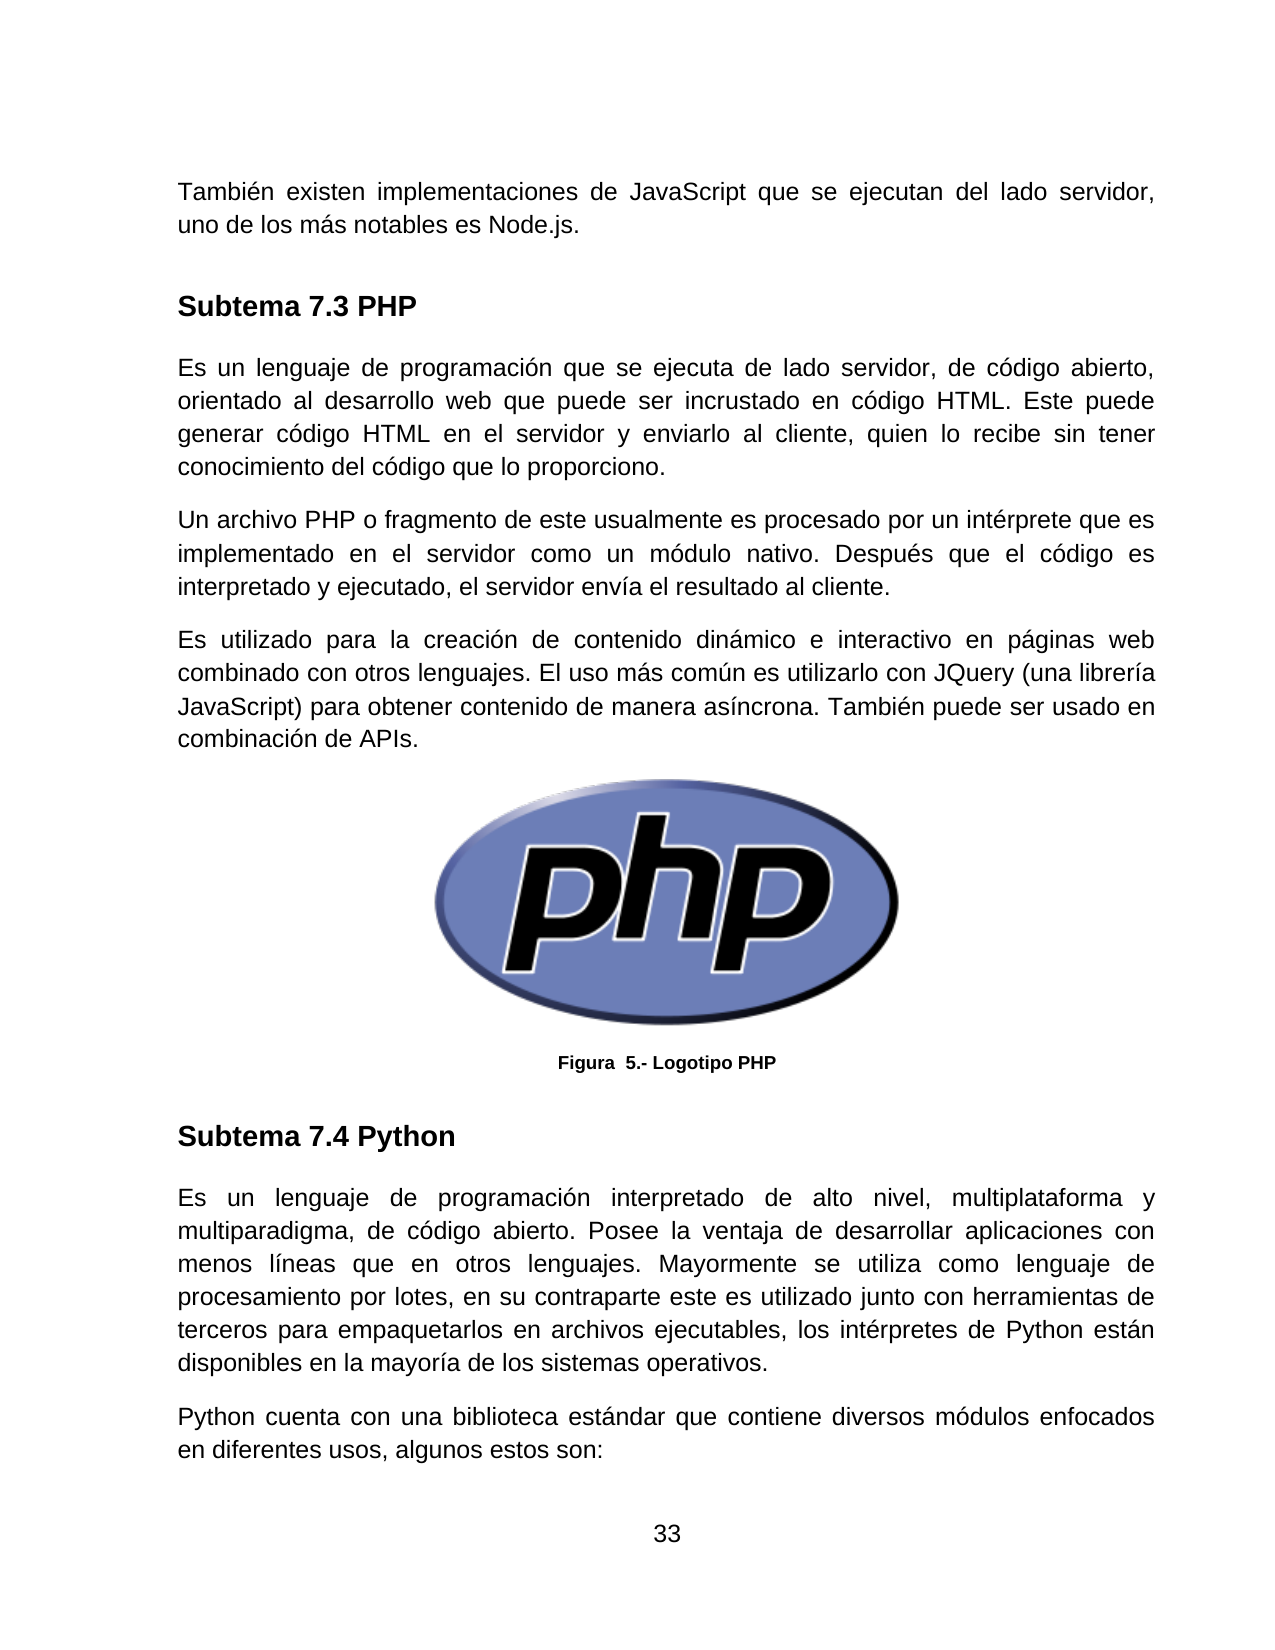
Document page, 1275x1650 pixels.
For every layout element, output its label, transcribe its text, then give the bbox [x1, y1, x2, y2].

text También existen implementaciones de JavaScript que se ejecutan del lado servidor, uno de los más notables es Node.js. [177, 177, 1157, 239]
text Un archivo PHP o fragmento de este usualmente es procesado por un intérprete que es implementado en el servidor como un módulo nativo. Después que el código es interpretado y ejecutado, el servidor envía el resultado al cliente. [177, 506, 1157, 600]
text Es un lenguaje de programación interpretado de alto nivel, multiplataforma y multiparadigma, de código abierto. Posee la ventaja de desarrollar aplicaciones con menos líneas que en otros lenguajes. Mayormente se utiliza como lenguaje de procesamiento por lotes, en su contraparte este es utilizado junto con herramientas de terceros para empaquetarlos en archivos ejecutables, los intérpretes de Python están disponibles en la mayoría de los sistemas operativos. [177, 1183, 1157, 1377]
picture [432, 778, 902, 1027]
subtitle PHP [177, 289, 1157, 323]
text Es un lenguaje de programación que se ejecuta de lado servidor, de código abierto, orientado al desarrollo web que puede ser incrustado en código HTML. Este puede generar código HTML en el servidor y enviarlo al cliente, quien lo recibe sin tener conocimiento del código que lo proporciono. [177, 353, 1157, 480]
text Es utilizado para la creación de contenido dinámico e interactivo en páginas web combinado con otros lenguajes. El uso más común es utilizarlo con JQuery (una librería JavaScript) para obtener contenido de manera asíncrona. También puede ser usado en combinación de APIs. [177, 625, 1157, 753]
subtitle Python [177, 1119, 1157, 1153]
text Python cuenta con una biblioteca estándar que contiene diversos módulos enfocados en diferentes usos, algunos estos son: [177, 1402, 1157, 1463]
